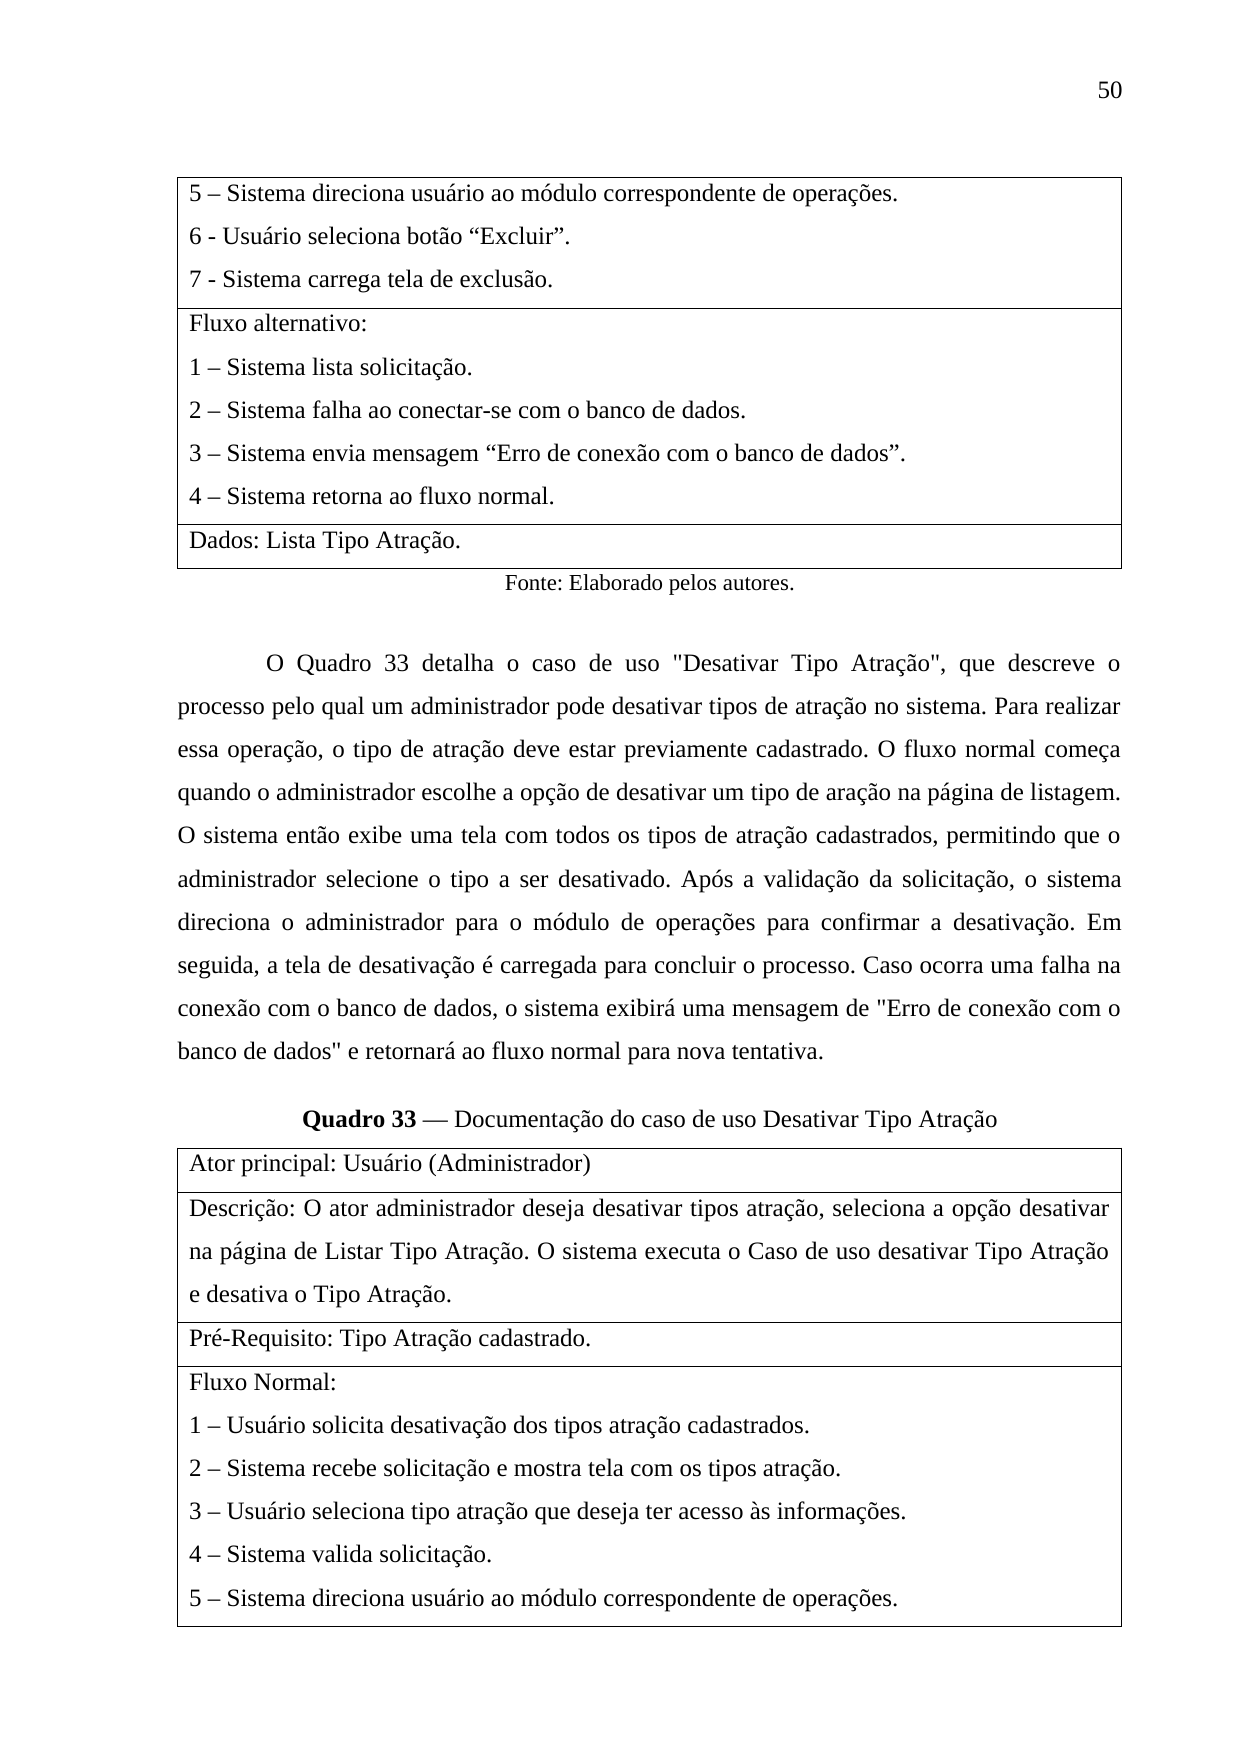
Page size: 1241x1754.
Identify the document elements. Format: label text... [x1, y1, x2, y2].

text Quadro 33 — Documentação do caso de uso Desativar Tipo Atração [177, 1104, 1122, 1133]
text Fonte: Elaborado pelos autores. [177, 569, 1122, 596]
text O Quadro 33 detalha o caso de uso "Desativar Tipo Atração", que descreve o processo pelo qual um administrador pode desativar tipos de atração no sistema. Para realizar essa operação, o tipo de atração deve estar previamente cadastrado. O fluxo normal começa quando o administrador escolhe a opção de desativar um tipo de aração na página de listagem. O sistema então exibe uma tela com todos os tipos de atração cadastrados, permitindo que o administrador selecione o tipo a ser desativado. Após a validação da solicitação, o sistema direciona o administrador para o módulo de operações para confirmar a desativação. Em seguida, a tela de desativação é carregada para concluir o processo. Caso ocorra uma falha na conexão com o banco de dados, o sistema exibirá uma mensagem de "Erro de conexão com o banco de dados" e retornará ao fluxo normal para nova tentativa. [177, 648, 1122, 1065]
table_header Ator principal: Usuário (Administrador) [178, 1149, 1121, 1192]
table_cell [178, 1367, 1121, 1626]
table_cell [178, 178, 1121, 307]
table_cell Pré-Requisito: Tipo Atração cadastrado. [178, 1323, 1121, 1366]
table_cell Dados: Lista Tipo Atração. [178, 525, 1121, 568]
table_cell Descrição: O ator administrador deseja desativar tipos atração, seleciona a opção desativar na página de Listar Tipo Atração. O sistema executa o Caso de uso desativar Tipo Atração e desativa o Tipo Atração. [178, 1193, 1121, 1322]
table_cell Fluxo alternativo: 1 – Sistema lista solicitação. 2 – Sistema falha ao conectar-se com o banco de dados. 3 – Sistema envia mensagem “Erro de conexão com o banco de dados”. 4 – Sistema retorna ao fluxo normal. [178, 309, 1121, 524]
